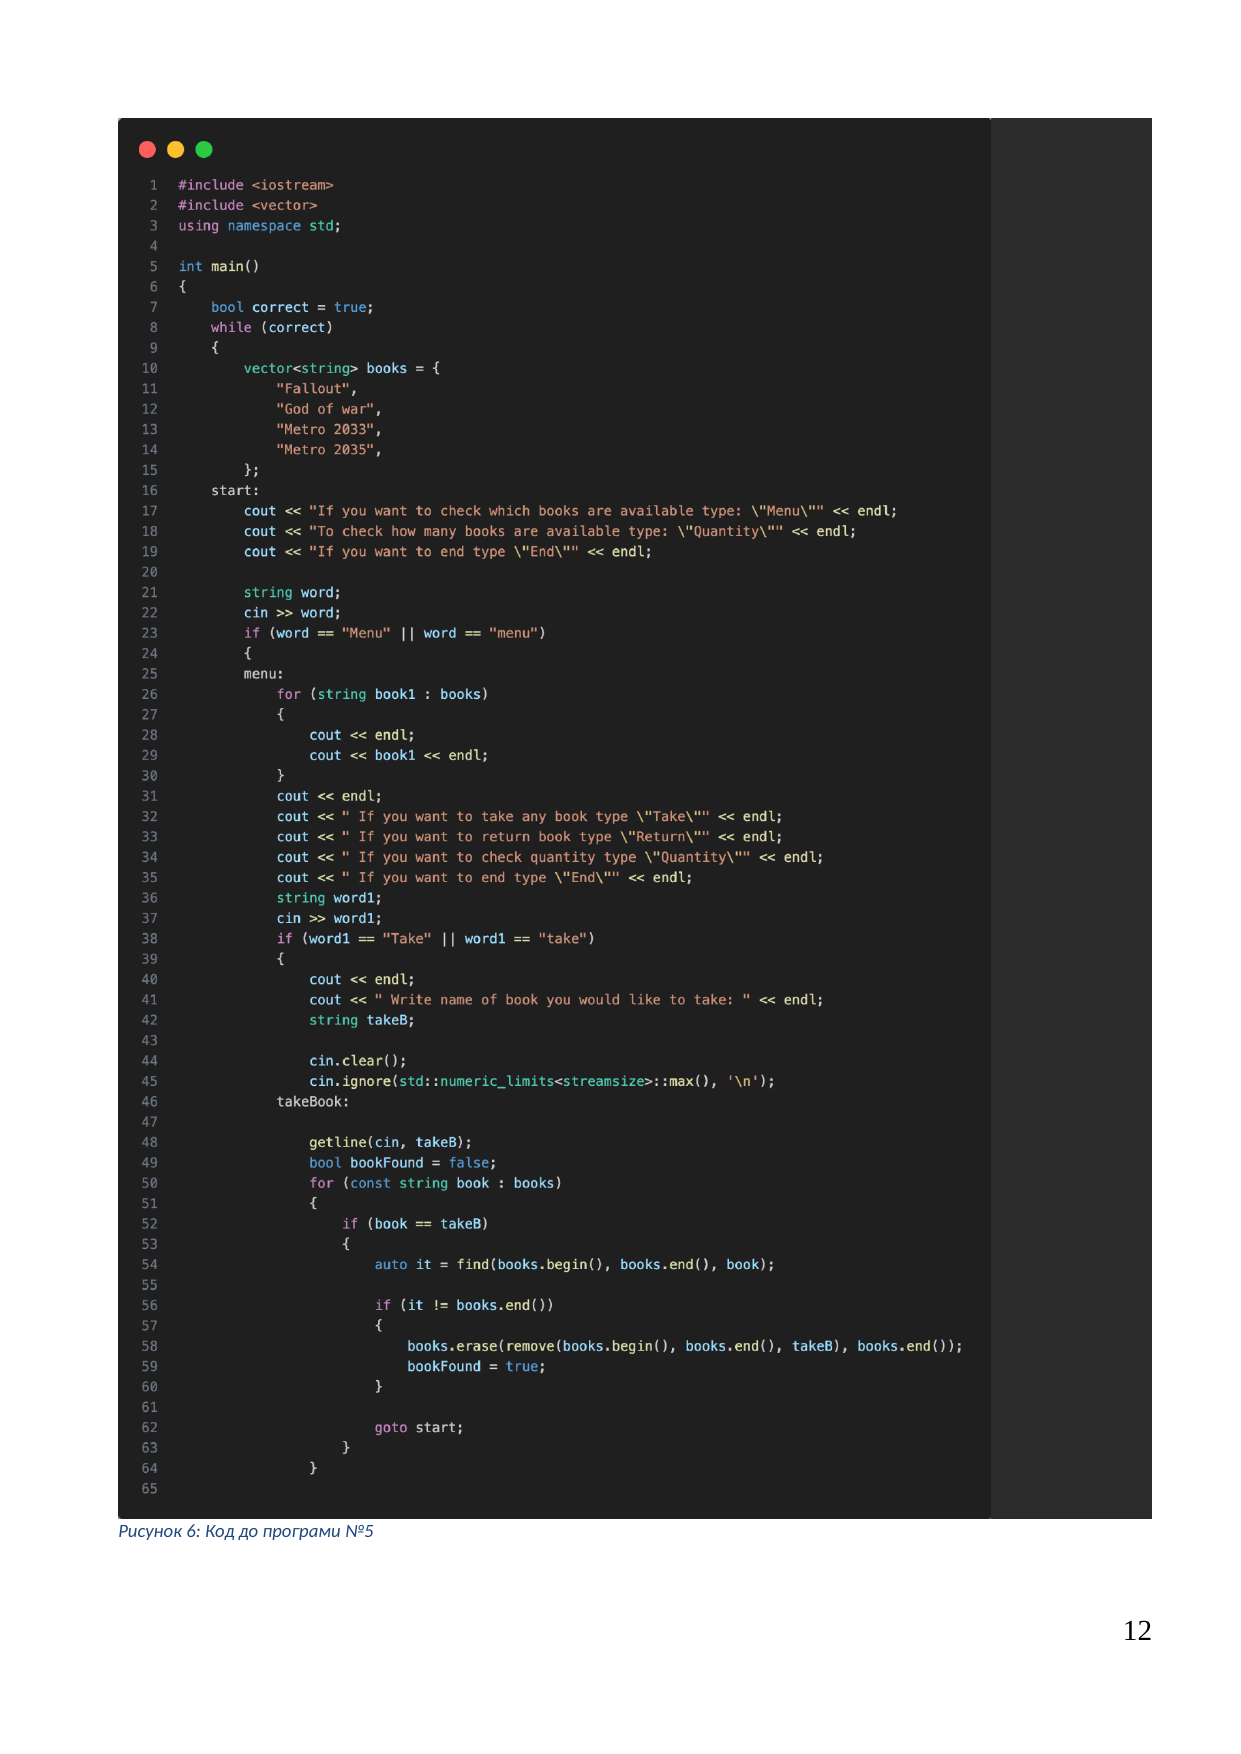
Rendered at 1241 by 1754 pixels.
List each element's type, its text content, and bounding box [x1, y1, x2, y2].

picture [118, 118, 992, 1519]
